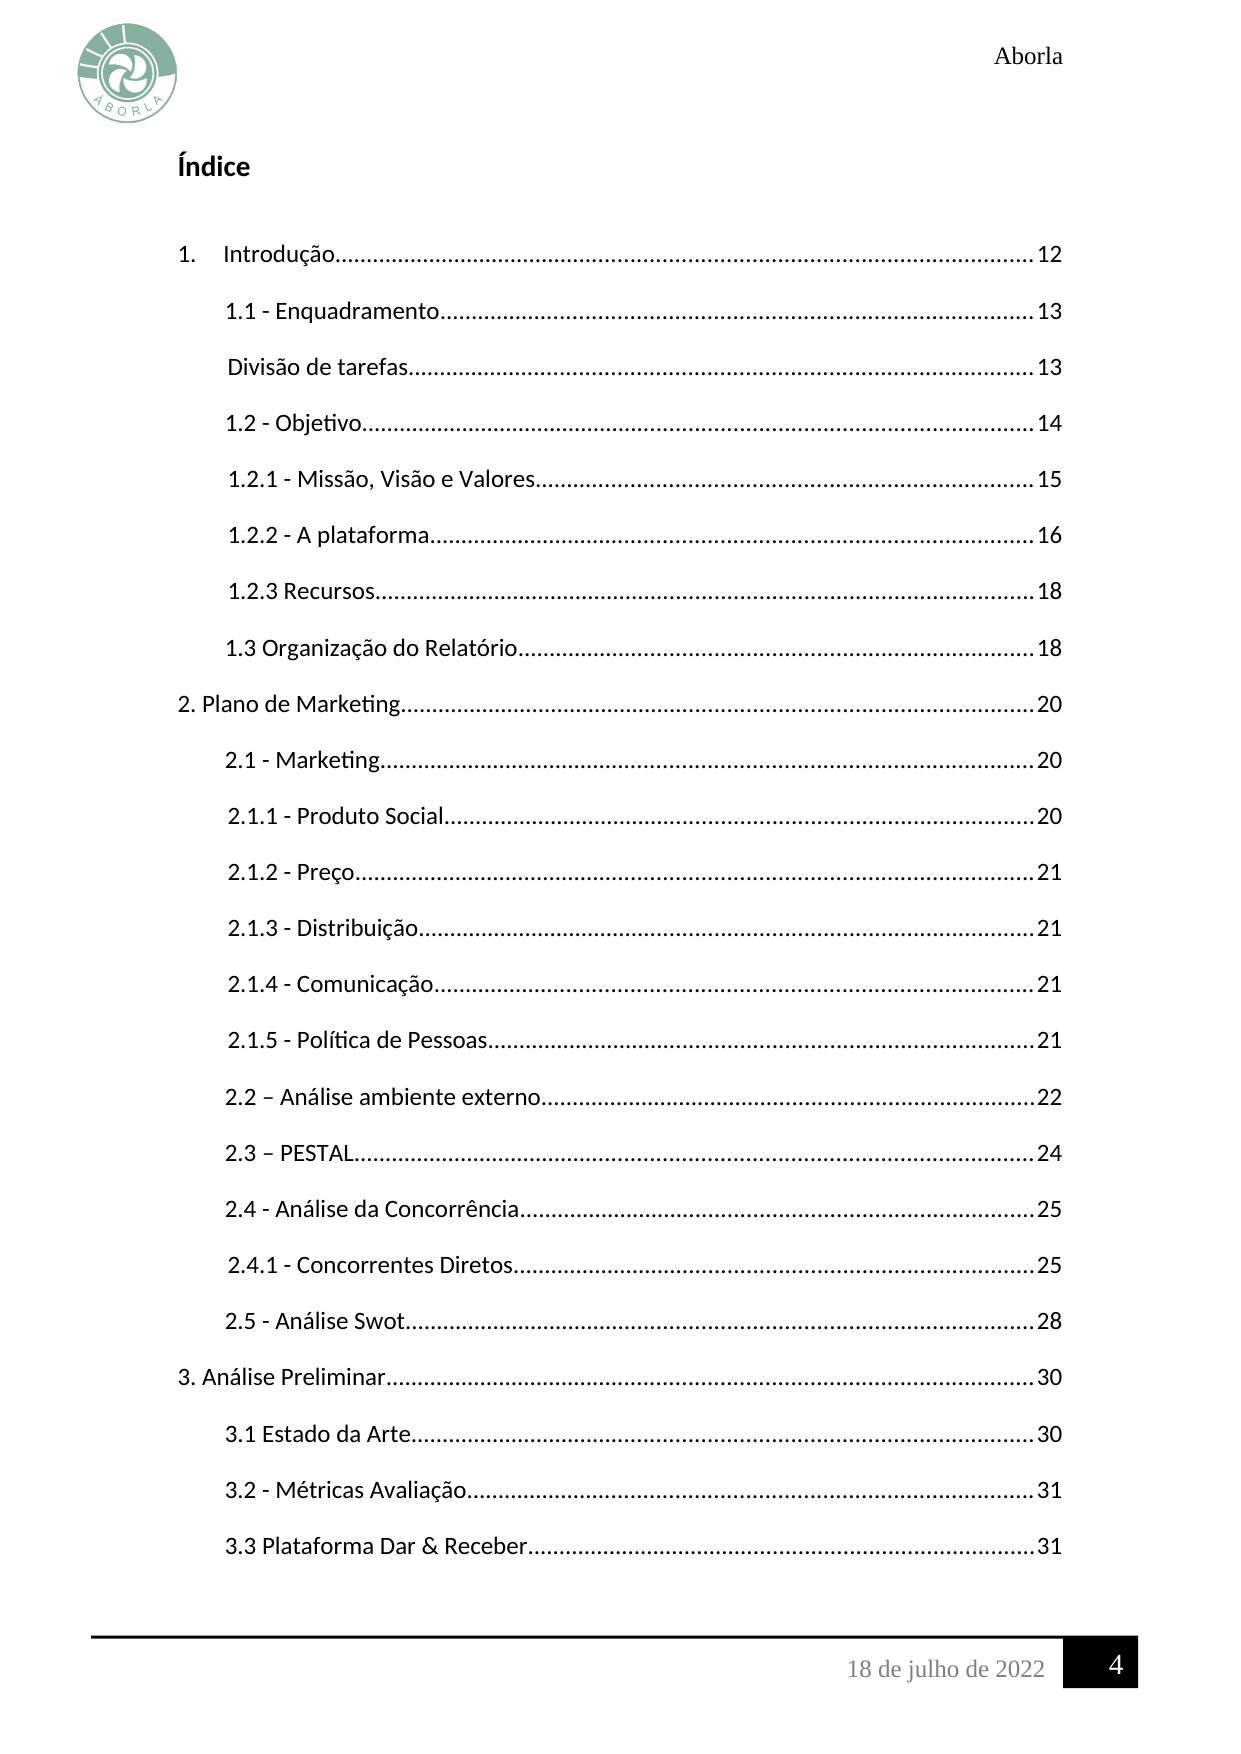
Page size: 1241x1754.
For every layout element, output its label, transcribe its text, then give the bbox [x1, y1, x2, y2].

picture [76, 23, 178, 124]
text Índice [177, 148, 1063, 183]
